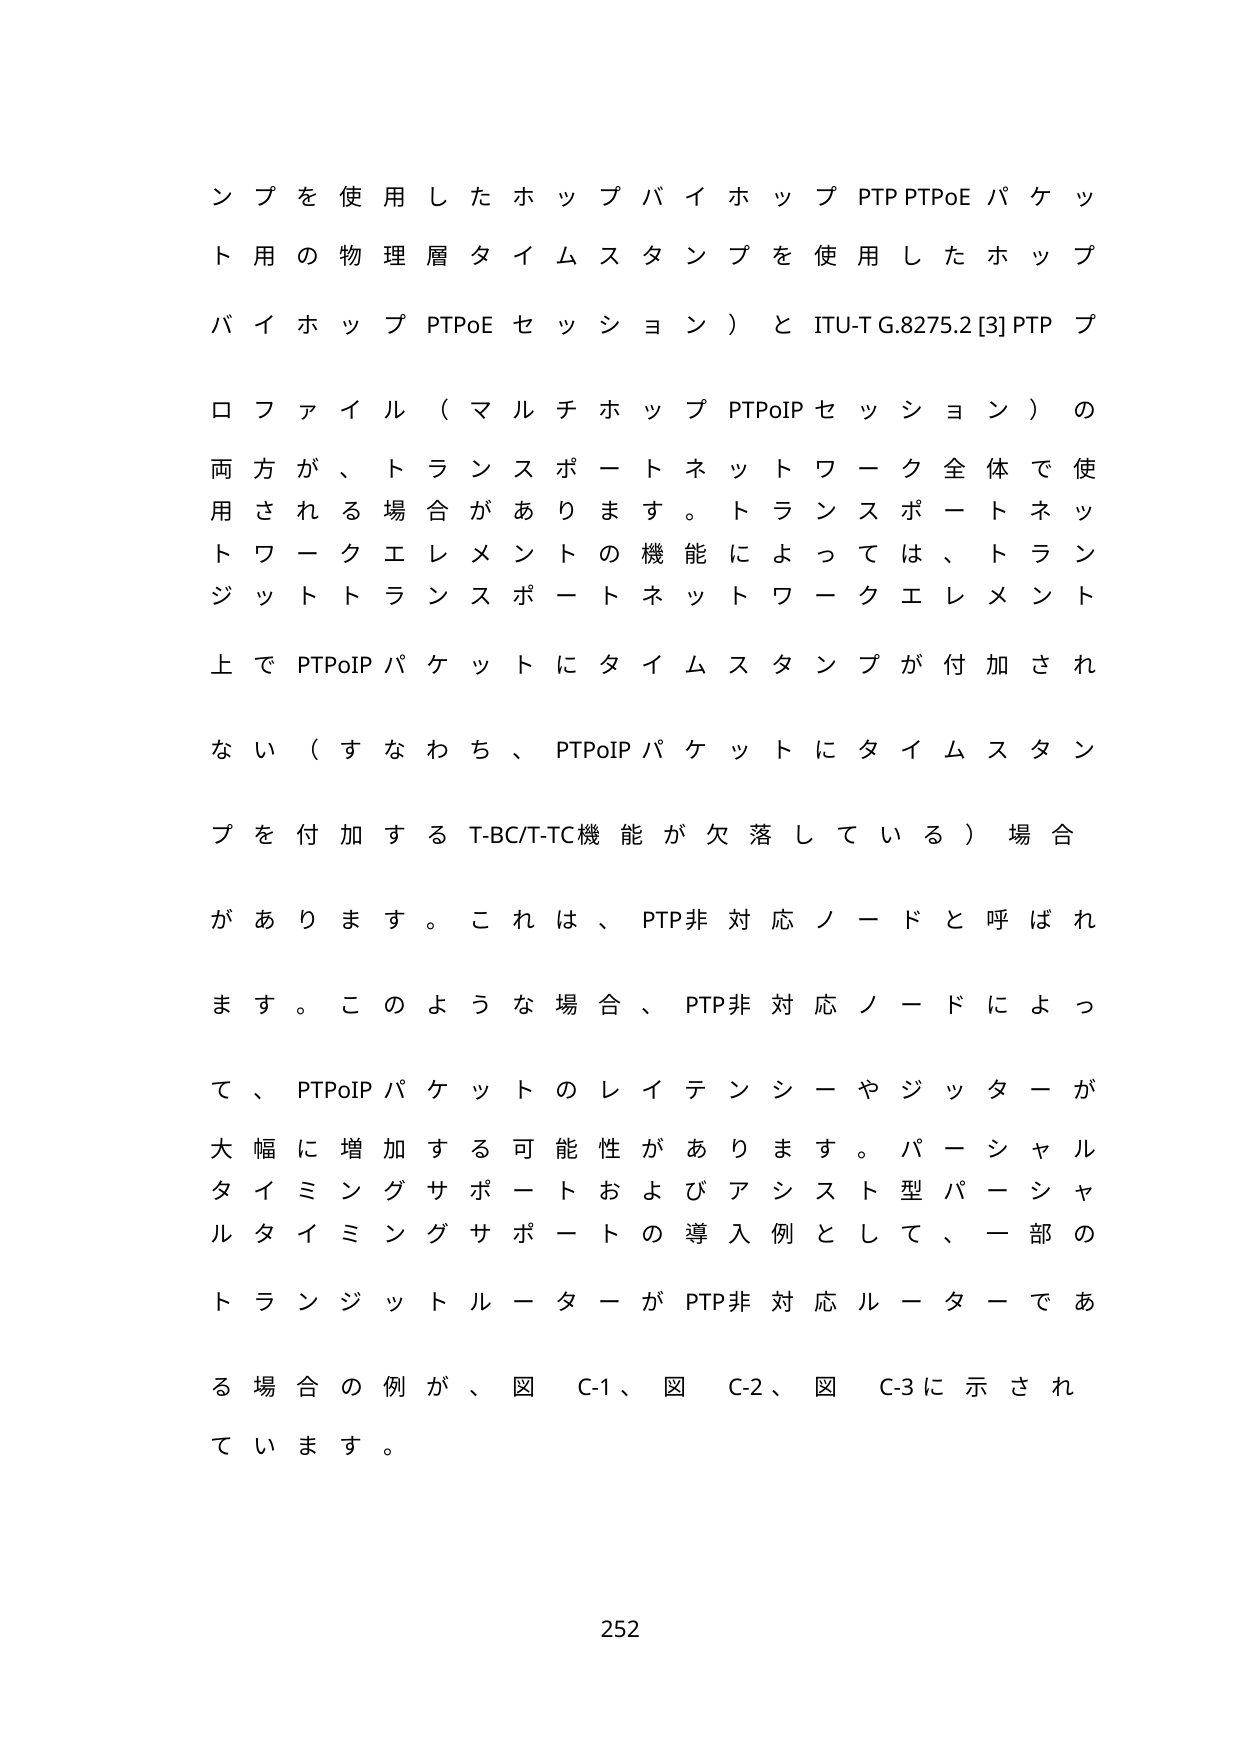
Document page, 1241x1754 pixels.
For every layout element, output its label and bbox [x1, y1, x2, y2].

text [192, 162, 1116, 1461]
